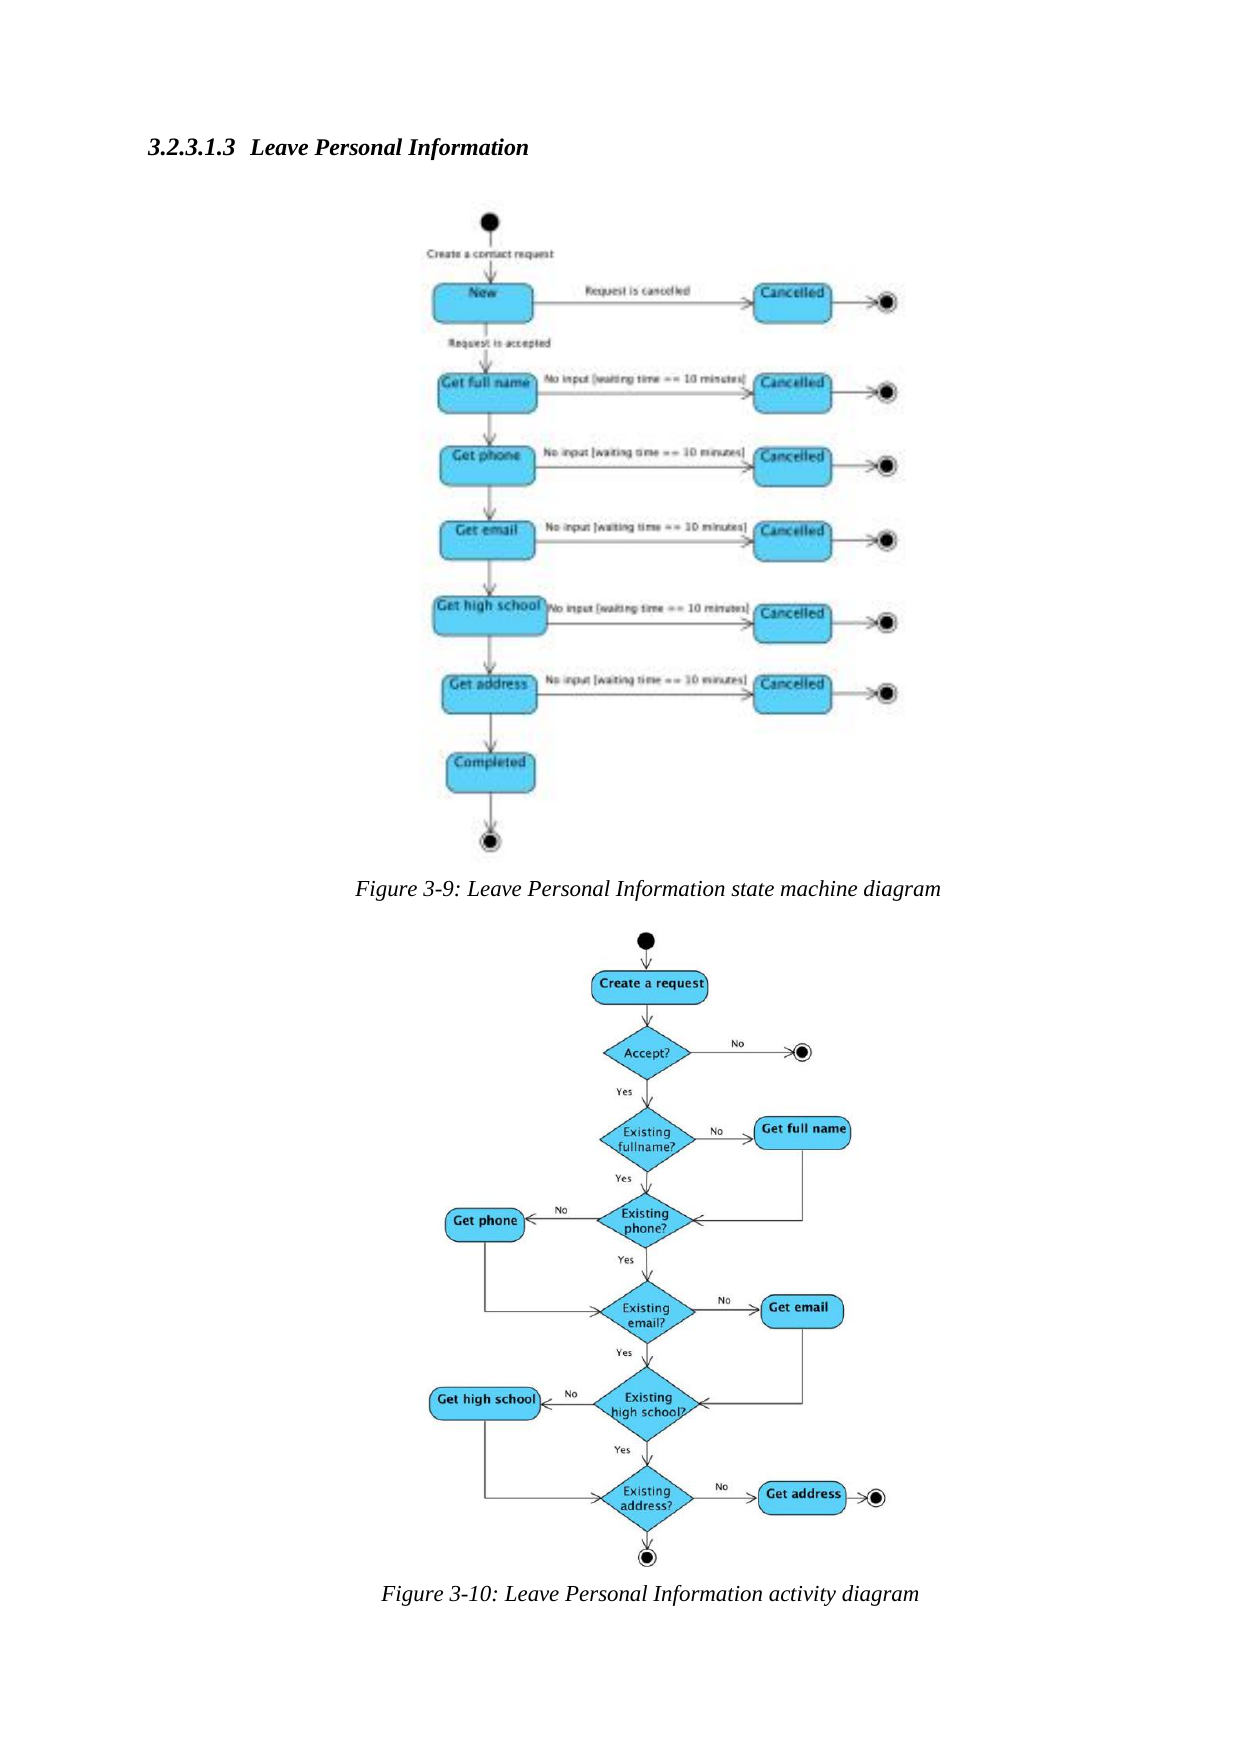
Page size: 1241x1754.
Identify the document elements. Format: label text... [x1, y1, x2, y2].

picture [407, 930, 893, 1567]
text Figure 3-9: Leave Personal Information state machine diagram [148, 875, 943, 901]
text Figure 3-10: Leave Personal Information activity diagram [381, 1580, 1090, 1606]
picture [388, 200, 912, 863]
text 3.2.3.1.3 Leave Personal Information [148, 132, 1090, 161]
